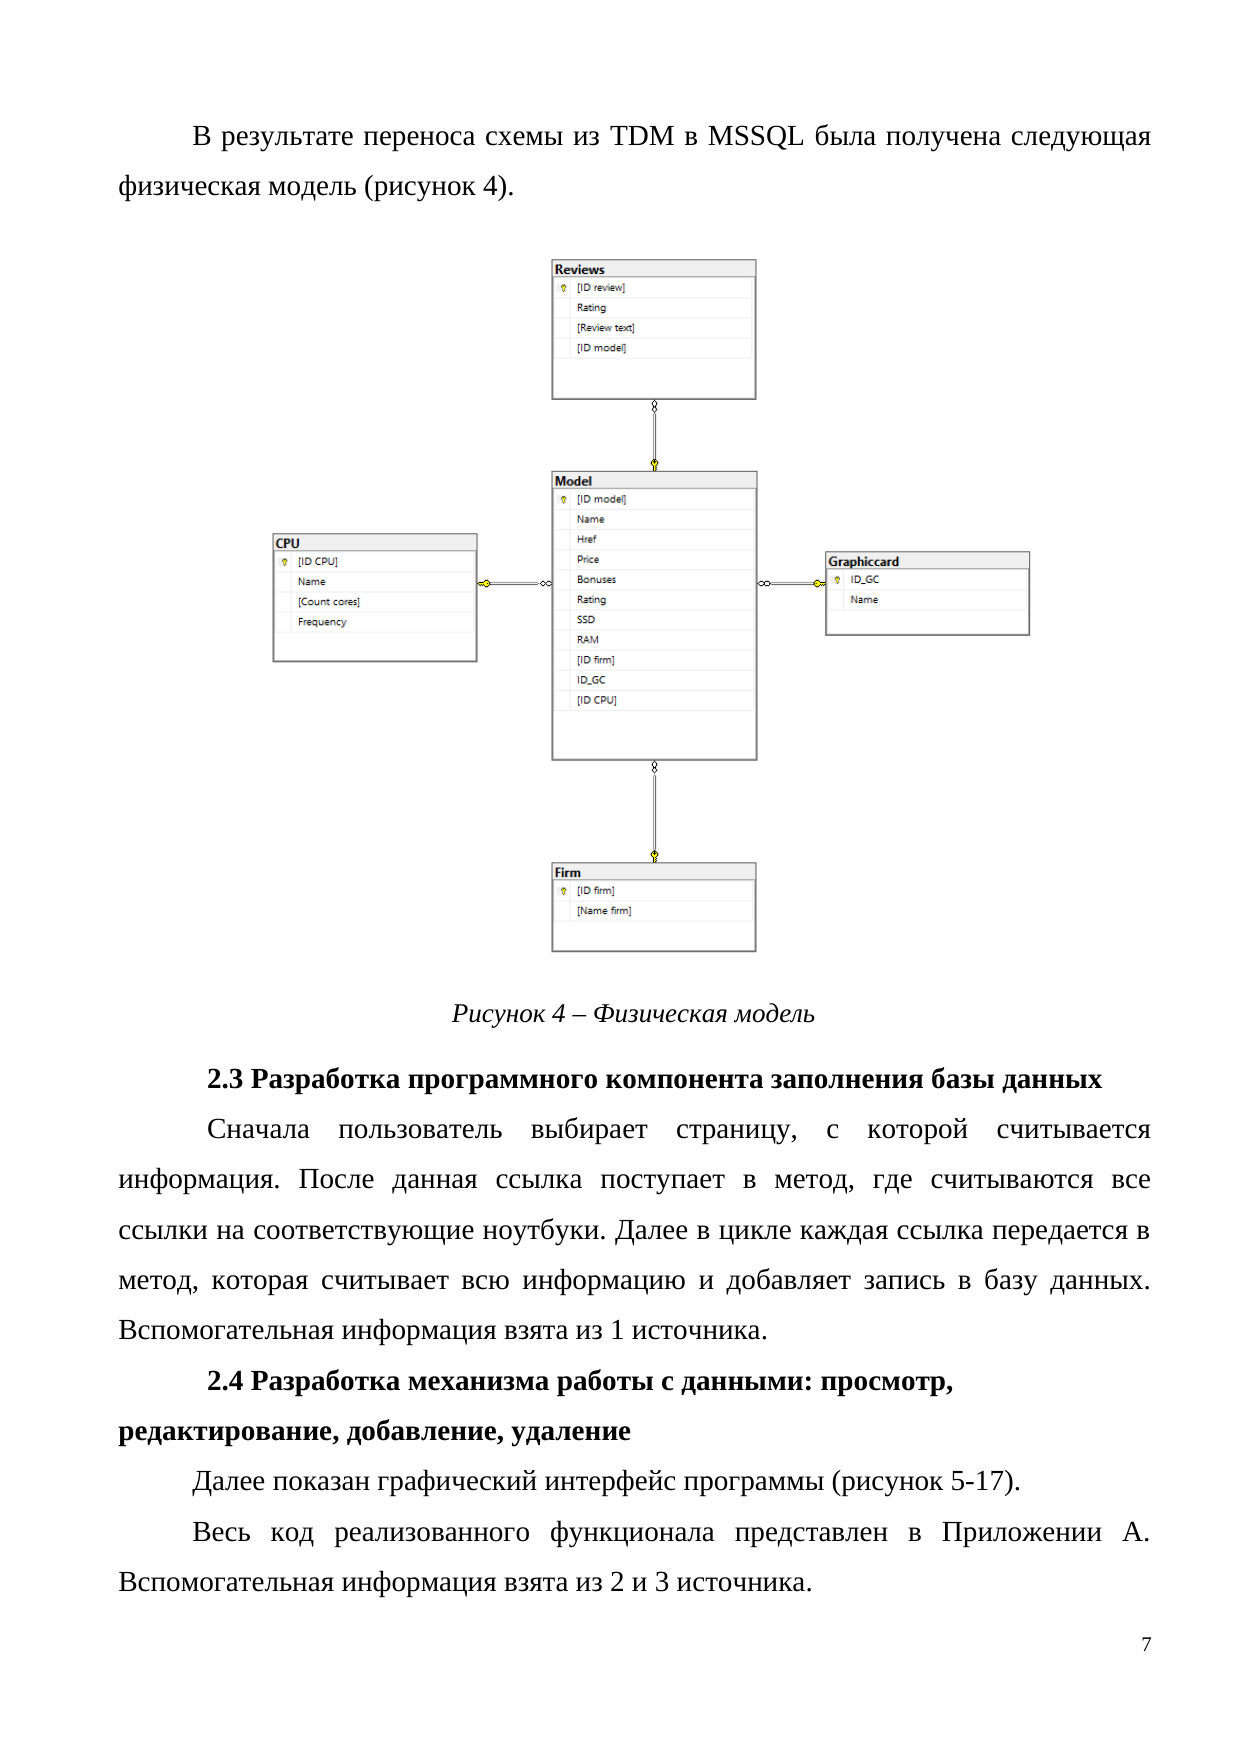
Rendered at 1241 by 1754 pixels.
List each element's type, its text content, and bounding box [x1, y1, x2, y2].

subtitle 2.3 Разработка программного компонента заполнения базы данных [118, 1061, 1152, 1094]
text Далее показан графический интерфейс программы (рисунок 5-17). [118, 1463, 1152, 1497]
text Сначала пользователь выбирает страницу, с которой считывается информация. После данная ссылка поступает в метод, где считываются все ссылки на соответствующие ноутбуки. Далее в цикле каждая ссылка передается в метод, которая считывает всю информацию и добавляет запись в базу данных. Вспомогательная информация взята из 1 источника. [118, 1111, 1152, 1346]
text В результате переноса схемы из TDM в MSSQL была получена следующая физическая модель (рисунок 4). [118, 118, 1152, 202]
text Весь код реализованного функционала представлен в Приложении А. Вспомогательная информация взята из 2 и 3 источника. [118, 1514, 1152, 1597]
subtitle 2.4 Разработка механизма работы с данными: просмотр, редактирование, добавление, удаление [118, 1363, 1152, 1447]
text Рисунок 4 – Физическая модель [118, 997, 1152, 1029]
picture [206, 218, 1064, 966]
